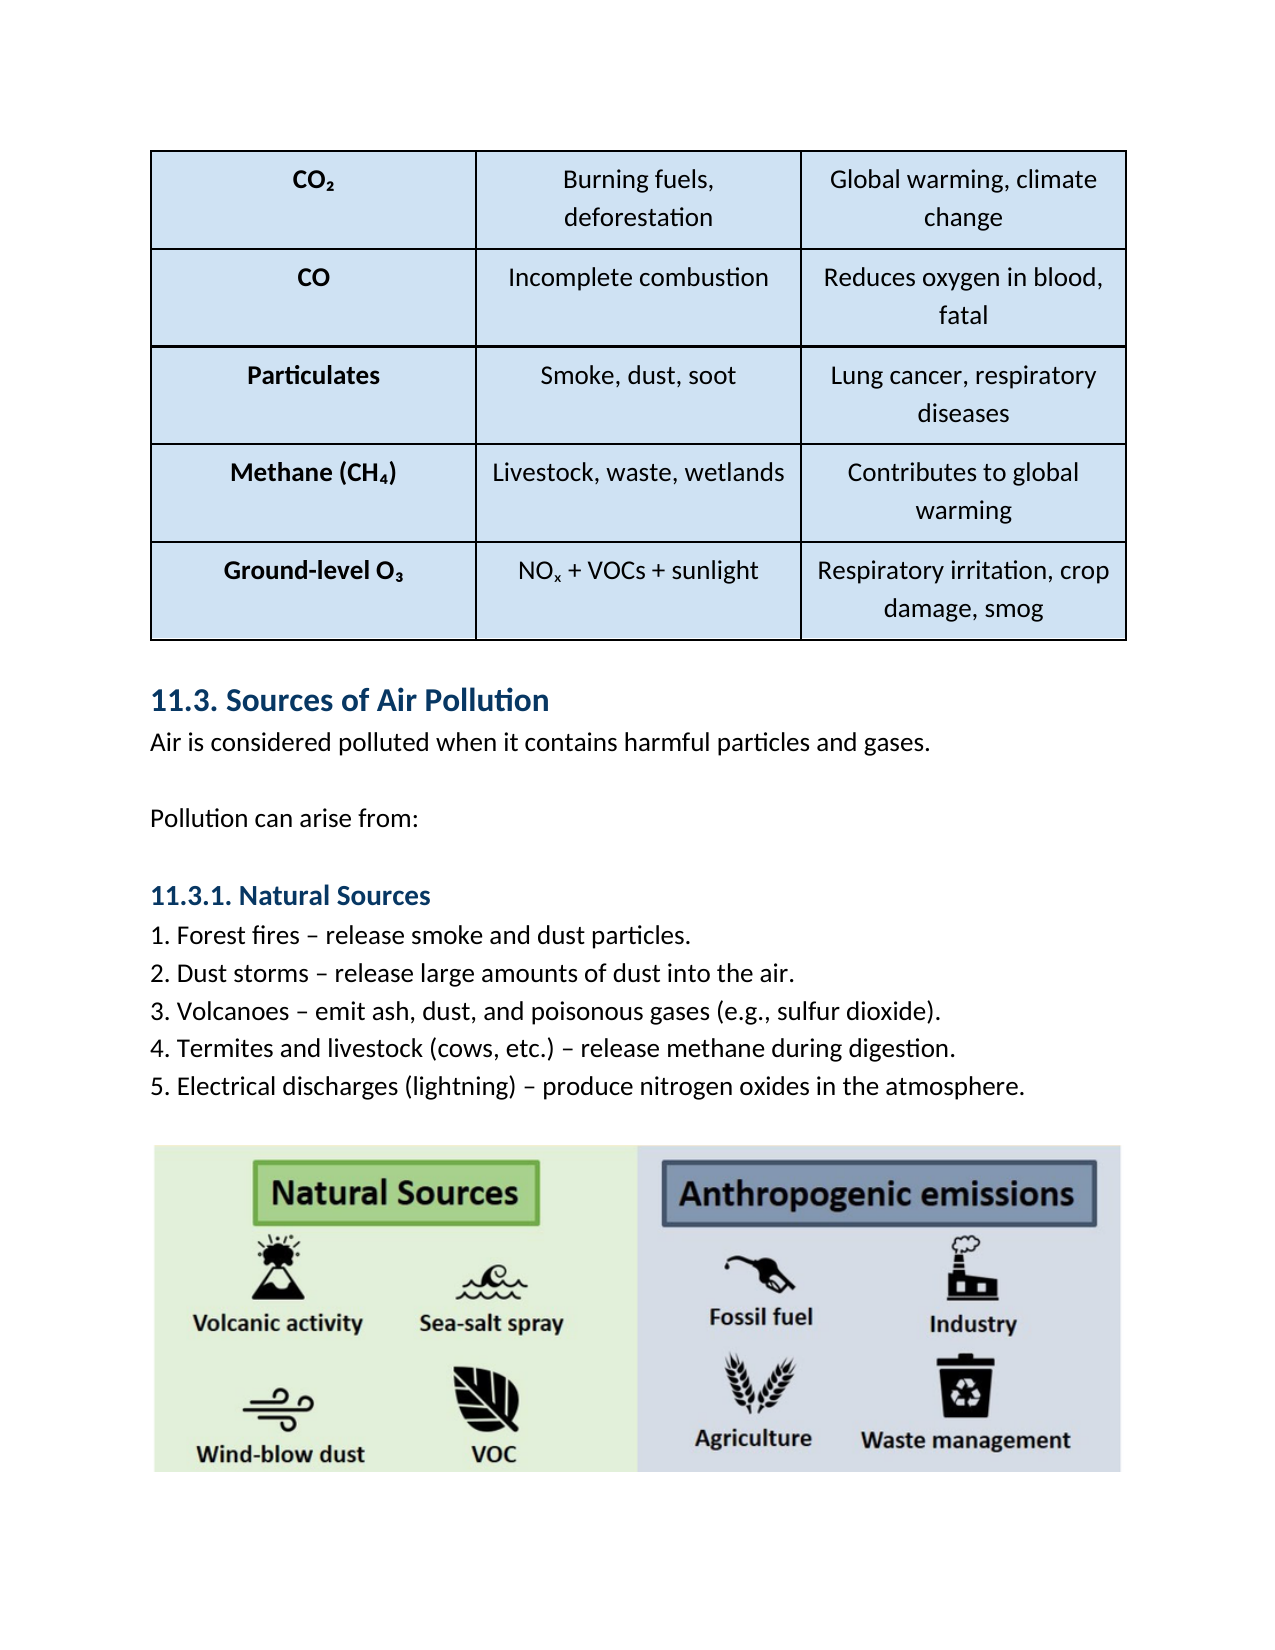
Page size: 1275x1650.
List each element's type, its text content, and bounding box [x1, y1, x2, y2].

text Air is considered polluted when it contains harmful particles and gases. [150, 725, 1125, 758]
table_cell Methane (CH₄) [152, 445, 475, 541]
table_cell Respiratory irritation, crop damage, smog [802, 543, 1125, 638]
table_cell Smoke, dust, soot [477, 348, 800, 443]
table_cell CO₂ [152, 152, 475, 248]
picture [150, 1145, 1125, 1472]
table_cell Lung cancer, respiratory diseases [802, 348, 1125, 443]
table_cell Particulates [152, 348, 475, 443]
table_cell Reduces oxygen in blood, fatal [802, 250, 1125, 345]
text 11.3. Sources of Air Pollution [150, 678, 1125, 719]
table_cell Livestock, waste, wetlands [477, 445, 800, 541]
table_cell Global warming, climate change [802, 152, 1125, 248]
table_cell NOₓ + VOCs + sunlight [477, 543, 800, 638]
table_cell CO [152, 250, 475, 345]
table_cell Ground-level O₃ [152, 543, 475, 638]
text 3. Volcanoes – emit ash, dust, and poisonous gases (e.g., sulfur dioxide). [150, 994, 1125, 1027]
table_cell Incomplete combustion [477, 250, 800, 345]
text 5. Electrical discharges (lightning) – produce nitrogen oxides in the atmosphere. [150, 1069, 1125, 1103]
text 4. Termites and livestock (cows, etc.) – release methane during digestion. [150, 1032, 1125, 1065]
table_cell Contributes to global warming [802, 445, 1125, 541]
text 11.3.1. Natural Sources [150, 877, 1125, 913]
text 1. Forest fires – release smoke and dust particles. [150, 918, 1125, 951]
table_cell Burning fuels, deforestation [477, 152, 800, 248]
text 2. Dust storms – release large amounts of dust into the air. [150, 956, 1125, 989]
text Pollution can arise from: [150, 801, 1125, 834]
